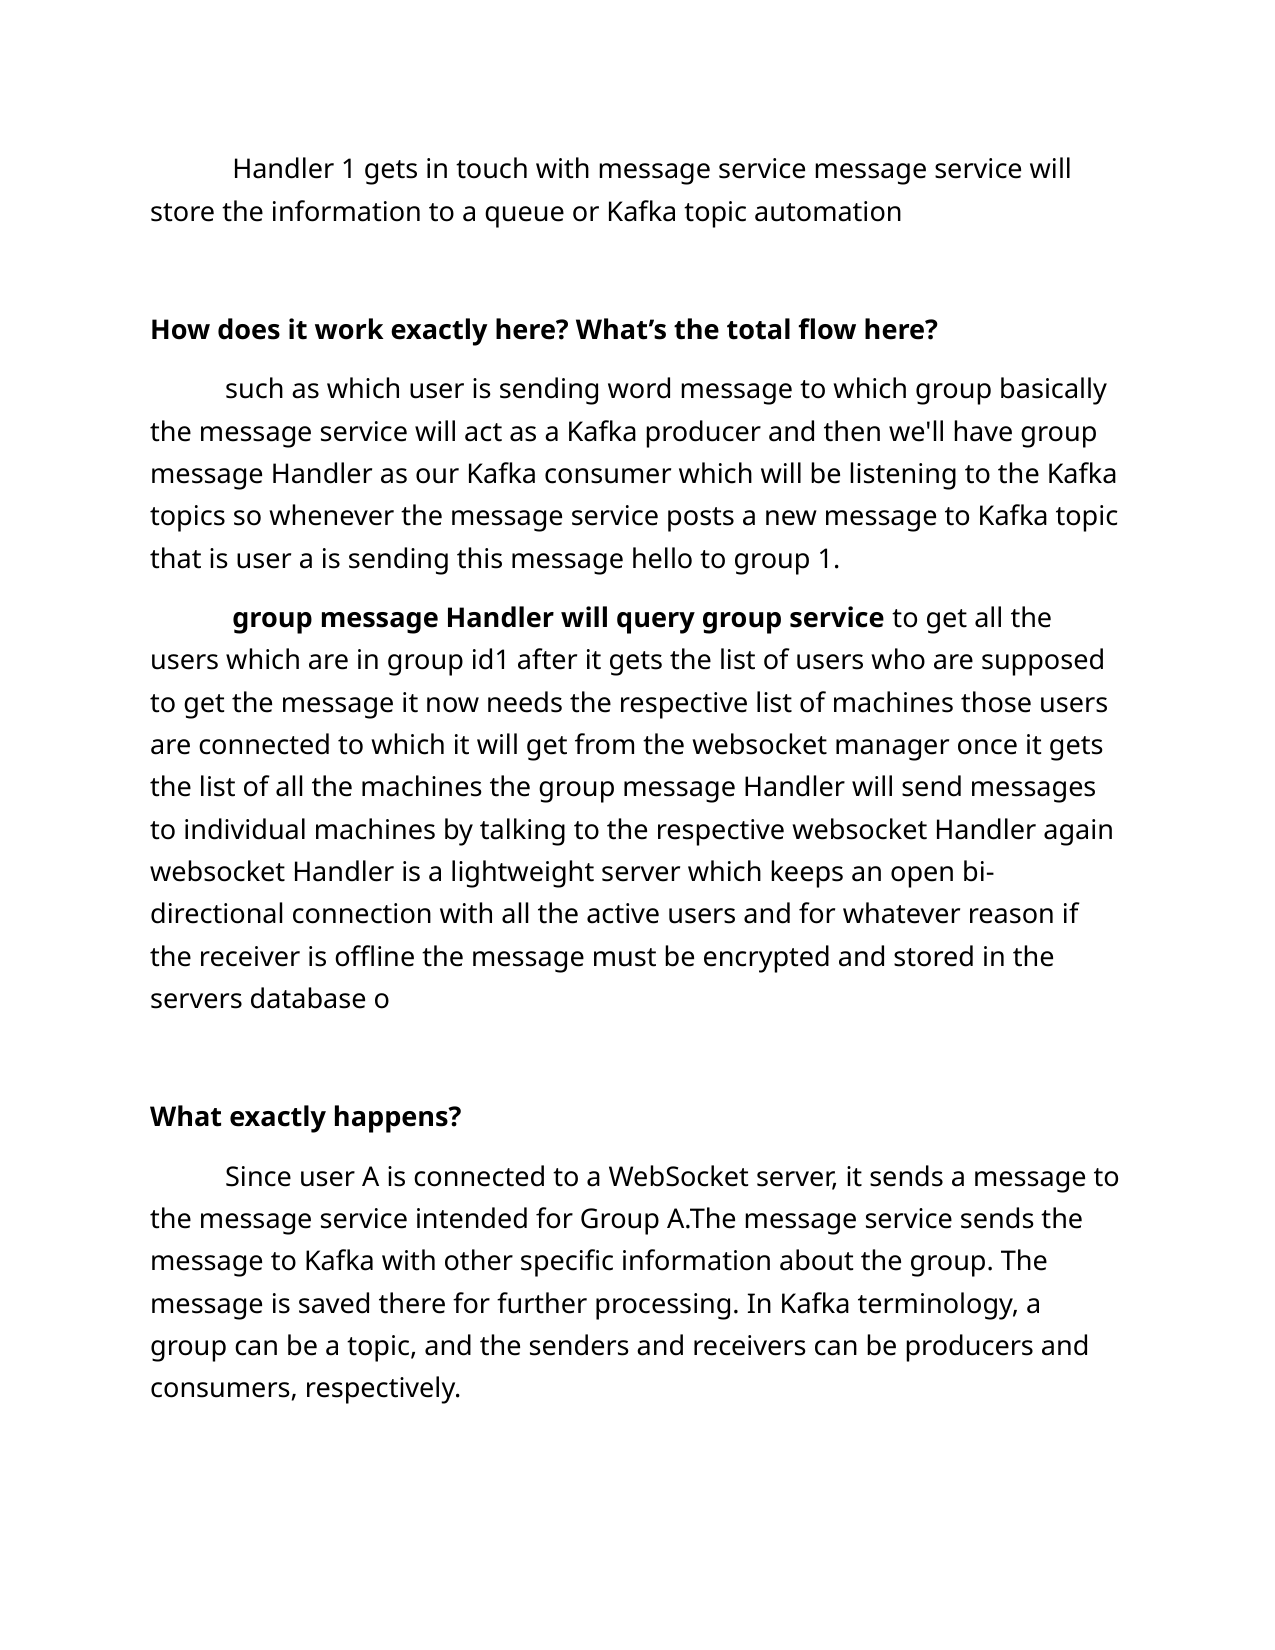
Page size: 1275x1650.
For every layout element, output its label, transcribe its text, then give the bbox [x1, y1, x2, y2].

text What exactly happens? [150, 1098, 1125, 1135]
text such as which user is sending word message to which group basically the message service will act as a Kafka producer and then we'll have group message Handler as our Kafka consumer which will be listening to the Kafka topics so whenever the message service posts a new message to Kafka topic that is user a is sending this message hello to group 1. [150, 369, 1125, 576]
text group message Handler will query group service to get all the users which are in group id1 after it gets the list of users who are supposed to get the message it now needs the respective list of machines those users are connected to which it will get from the websocket manager once it gets the list of all the machines the group message Handler will send messages to individual machines by talking to the respective websocket Handler again websocket Handler is a lightweight server which keeps an open bi-directional connection with all the active users and for whatever reason if the receiver is offline the message must be encrypted and stored in the servers database o [150, 598, 1125, 1017]
text Handler 1 gets in touch with message service message service will store the information to a queue or Kafka topic automation [150, 150, 1125, 229]
text How does it work exactly here? What’s the total flow here? [150, 311, 1125, 347]
text Since user A is connected to a WebSocket server, it sends a message to the message service intended for Group A.The message service sends the message to Kafka with other specific information about the group. The message is saved there for further processing. In Kafka terminology, a group can be a topic, and the senders and receivers can be producers and consumers, respectively. [150, 1157, 1125, 1406]
